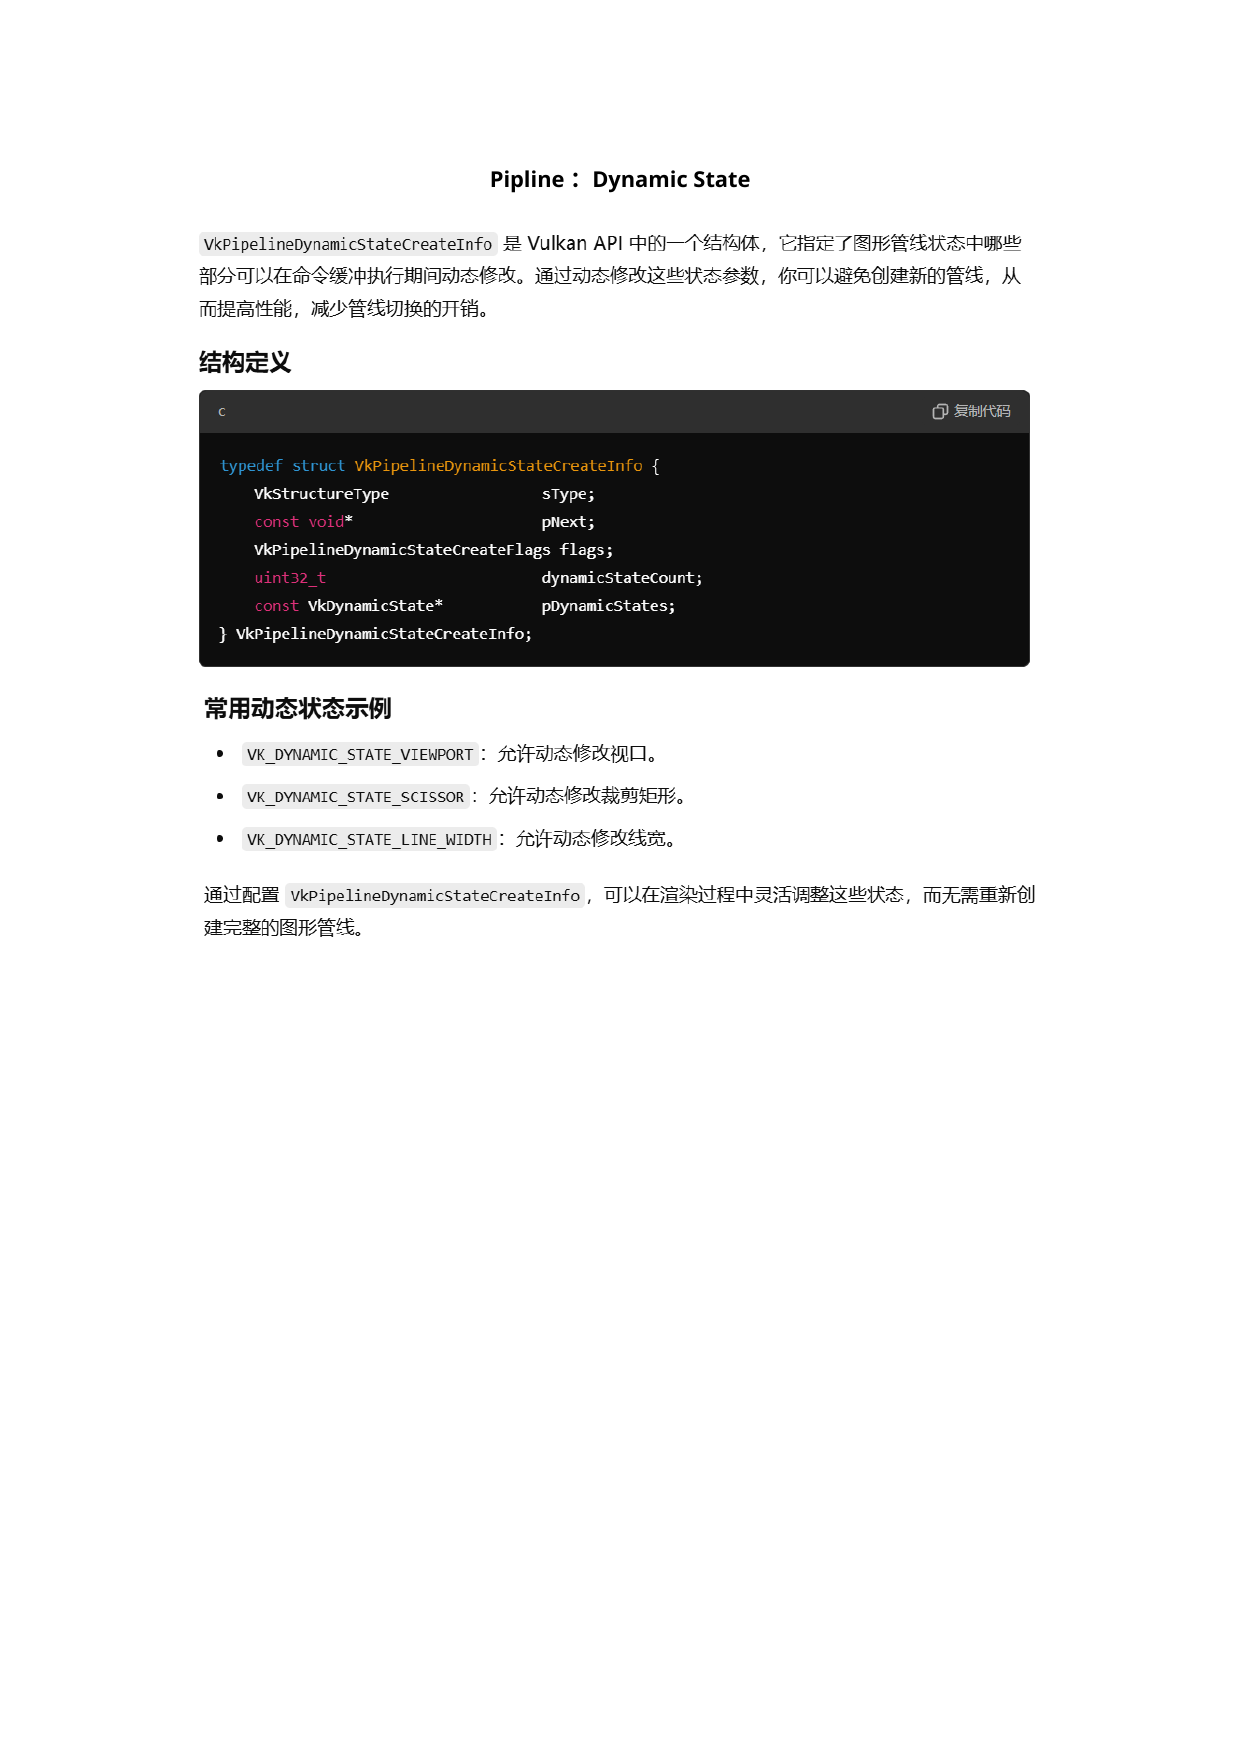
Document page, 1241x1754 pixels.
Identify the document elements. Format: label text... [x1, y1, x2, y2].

picture [187, 682, 1053, 950]
text Pipline ：Dynamic State [187, 162, 1053, 194]
picture [187, 194, 1053, 677]
